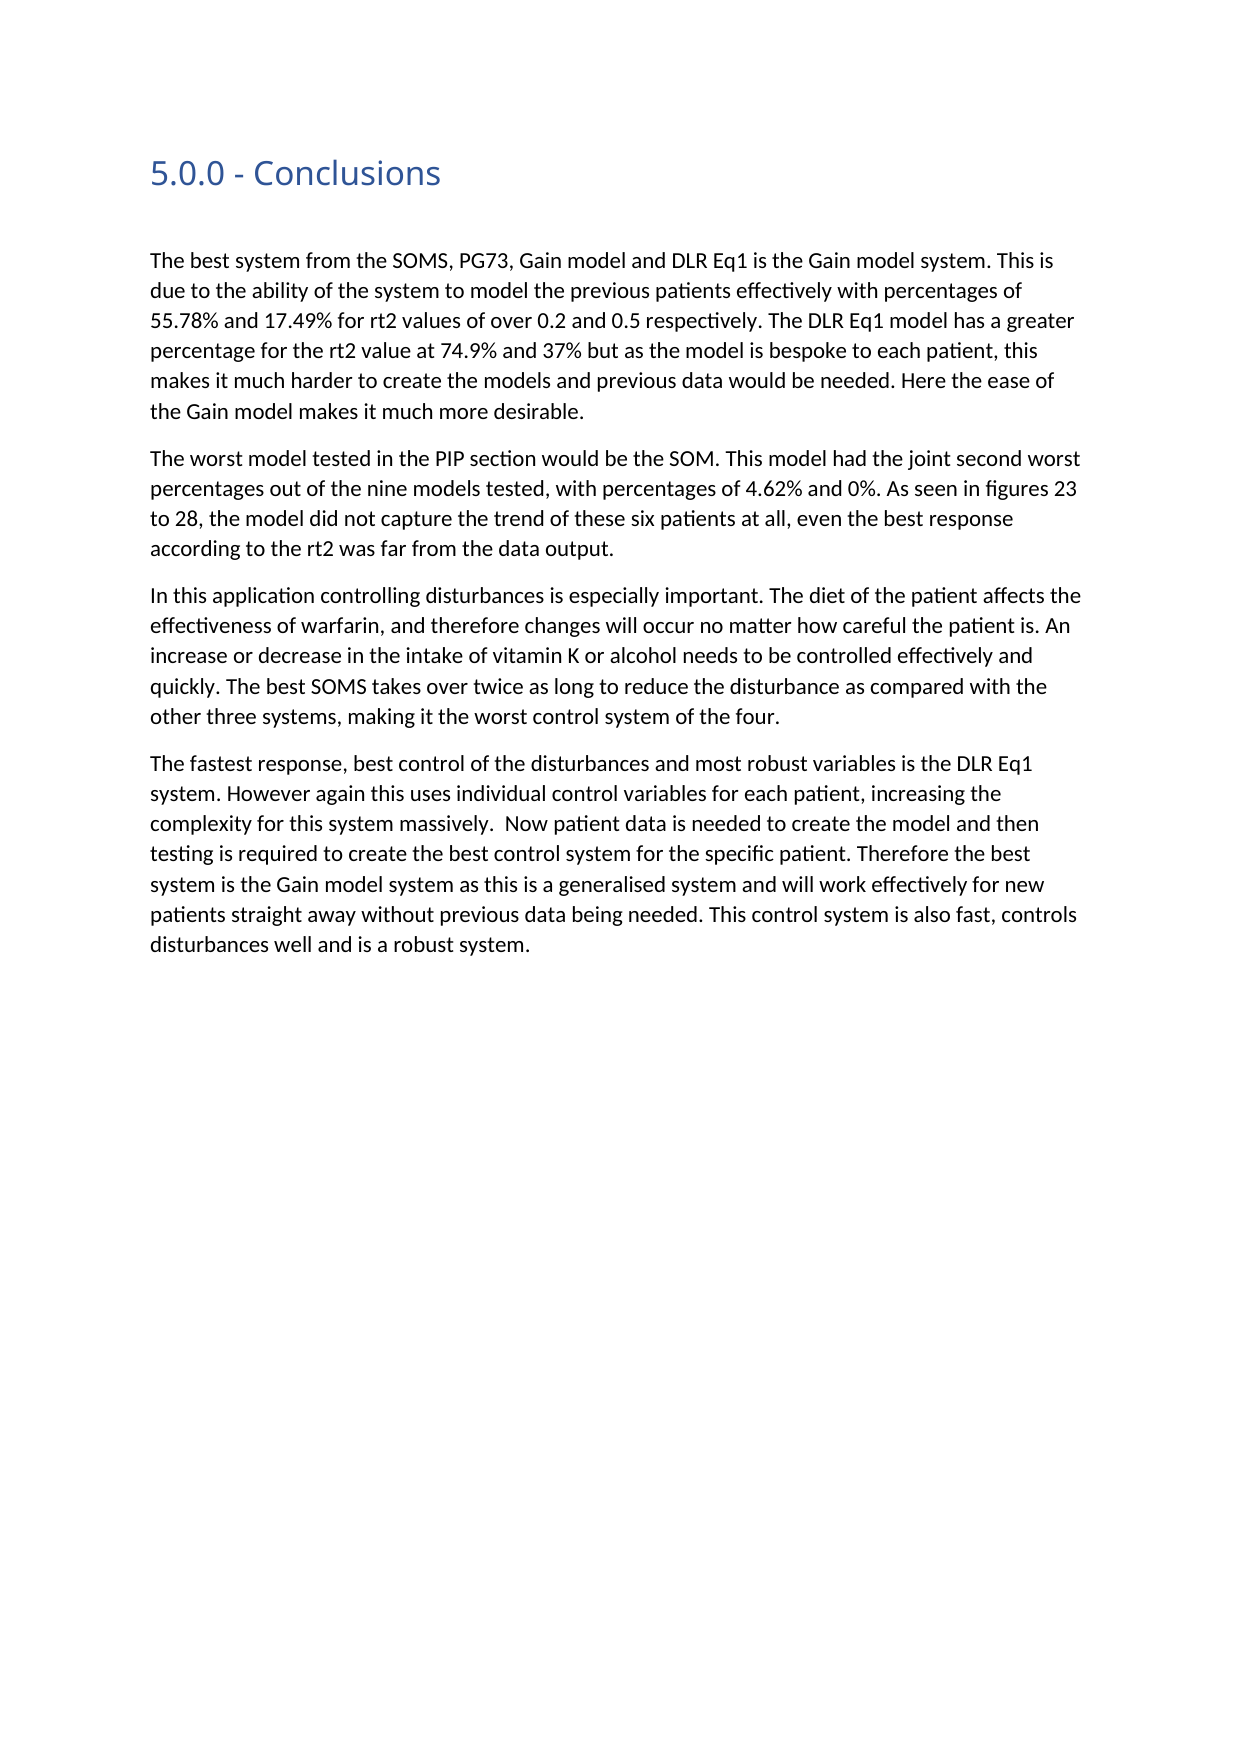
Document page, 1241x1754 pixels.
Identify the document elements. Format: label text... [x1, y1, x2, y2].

subtitle 5.0.0 - Conclusions [150, 150, 1090, 195]
text The fastest response, best control of the disturbances and most robust variables is the DLR Eq1 system. However again this uses individual control variables for each patient, increasing the complexity for this system massively. Now patient data is needed to create the model and then testing is required to create the best control system for the specific patient. Therefore the best system is the Gain model system as this is a generalised system and will work effectively for new patients straight away without previous data being needed. This control system is also fast, controls disturbances well and is a robust system. [150, 749, 1090, 958]
text The worst model tested in the PIP section would be the SOM. This model had the joint second worst percentages out of the nine models tested, with percentages of 4.62% and 0%. As seen in figures 23 to 28, the model did not capture the trend of these six patients at all, even the best response according to the rt2 was far from the data output. [150, 444, 1090, 562]
text In this application controlling disturbances is especially important. The diet of the patient affects the effectiveness of warfarin, and therefore changes will occur no matter how careful the patient is. An increase or decrease in the intake of vitamin K or alcohol needs to be controlled effectively and quickly. The best SOMS takes over twice as long to reduce the disturbance as compared with the other three systems, making it the worst control system of the four. [150, 581, 1090, 730]
text The best system from the SOMS, PG73, Gain model and DLR Eq1 is the Gain model system. This is due to the ability of the system to model the previous patients effectively with percentages of 55.78% and 17.49% for rt2 values of over 0.2 and 0.5 respectively. The DLR Eq1 model has a greater percentage for the rt2 value at 74.9% and 37% but as the model is bespoke to each patient, this makes it much harder to create the models and previous data would be needed. Here the ease of the Gain model makes it much more desirable. [150, 246, 1090, 425]
